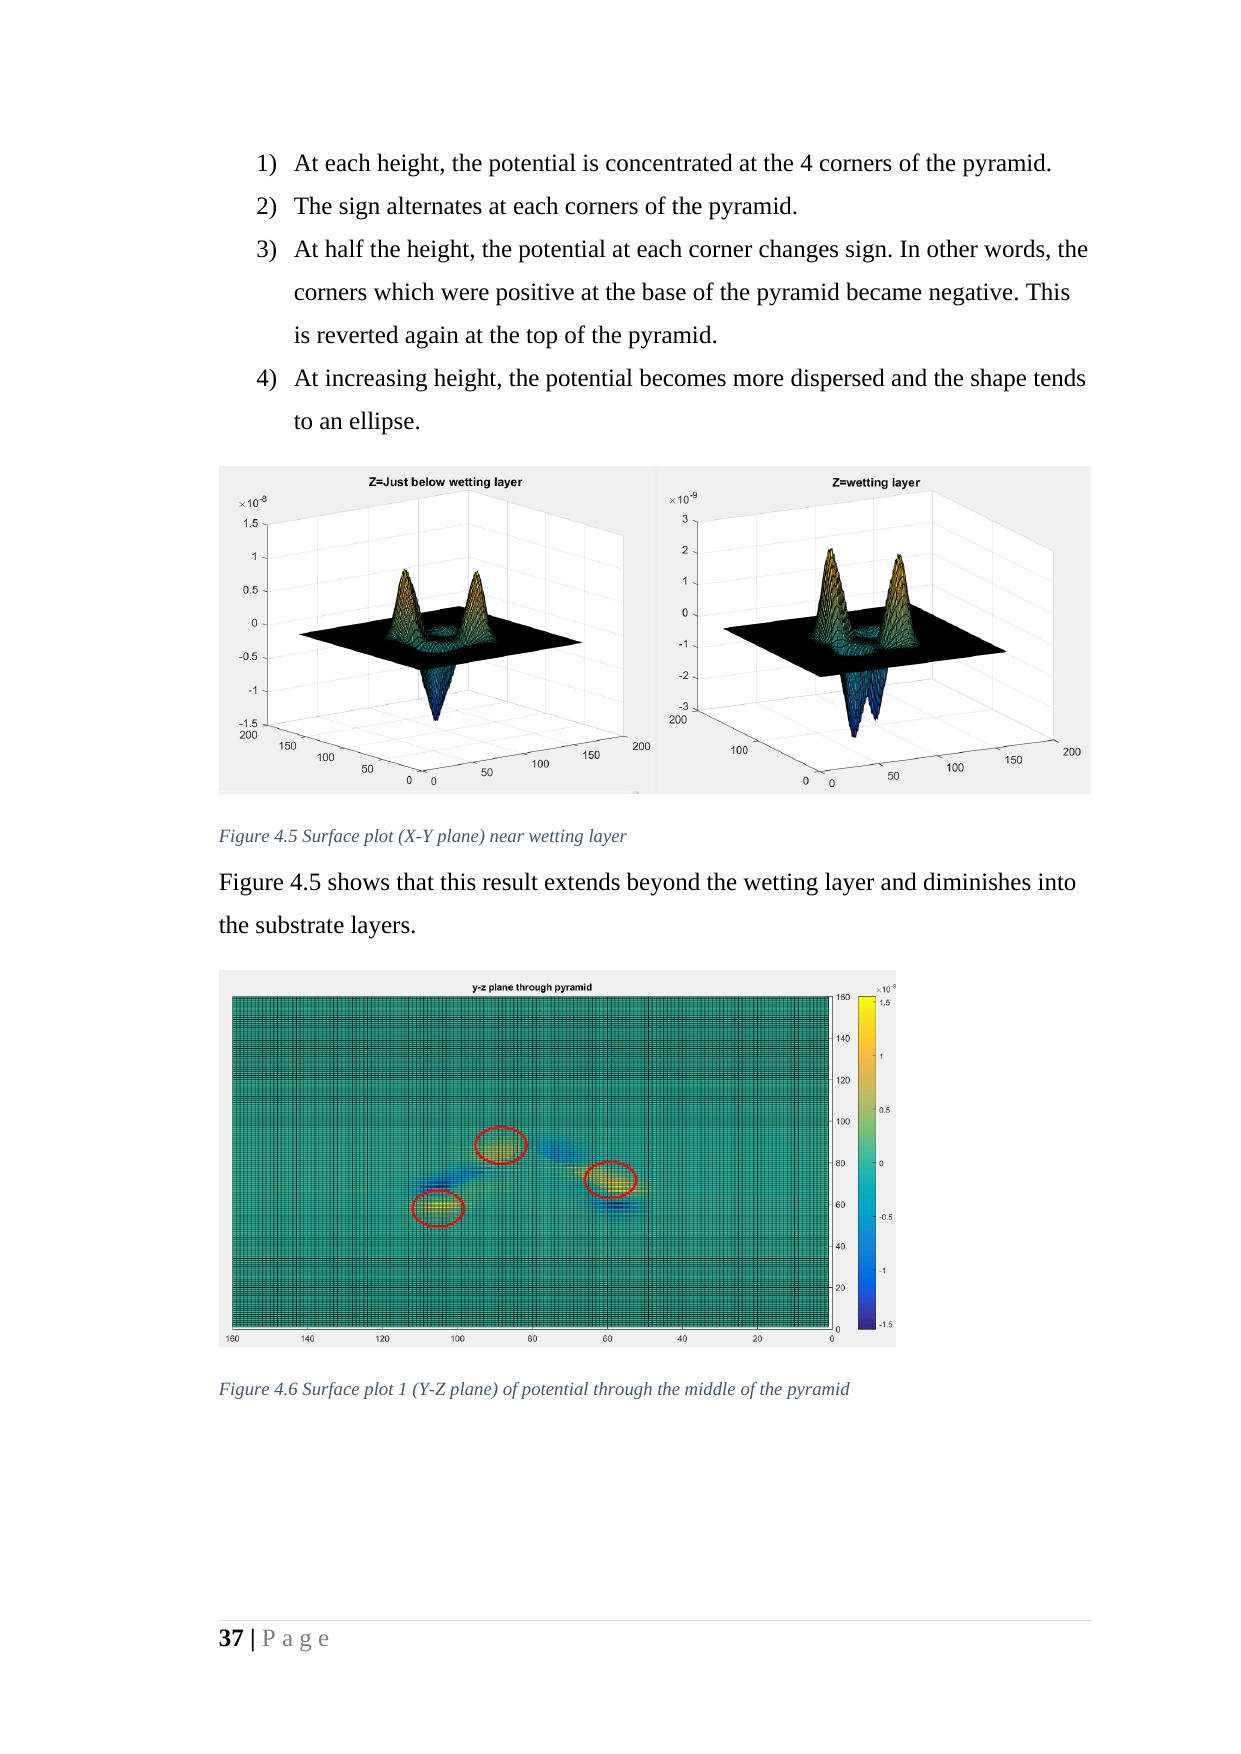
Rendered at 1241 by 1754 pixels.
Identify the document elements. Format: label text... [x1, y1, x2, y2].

text Figure 4.5 shows that this result extends beyond the wetting layer and diminishes into the substrate layers. [218, 867, 1092, 939]
list The sign alternates at each corners of the pyramid. [256, 191, 1092, 219]
picture [218, 466, 1091, 794]
text Figure 4.6 Surface plot 1 (Y-Z plane) of potential through the middle of the pyramid [218, 1377, 1092, 1399]
picture [218, 970, 896, 1347]
list At increasing height, the potential becomes more dispersed and the shape tends to an ellipse. [256, 363, 1092, 435]
list At half the height, the potential at each corner changes sign. In other words, the corners which were positive at the base of the pyramid became negative. This is reverted again at the top of the pyramid. [256, 234, 1092, 349]
text Figure 4.5 Surface plot (X-Y plane) near wetting layer [218, 825, 1092, 846]
list At each height, the potential is concentrated at the 4 corners of the pyramid. [256, 148, 1092, 176]
